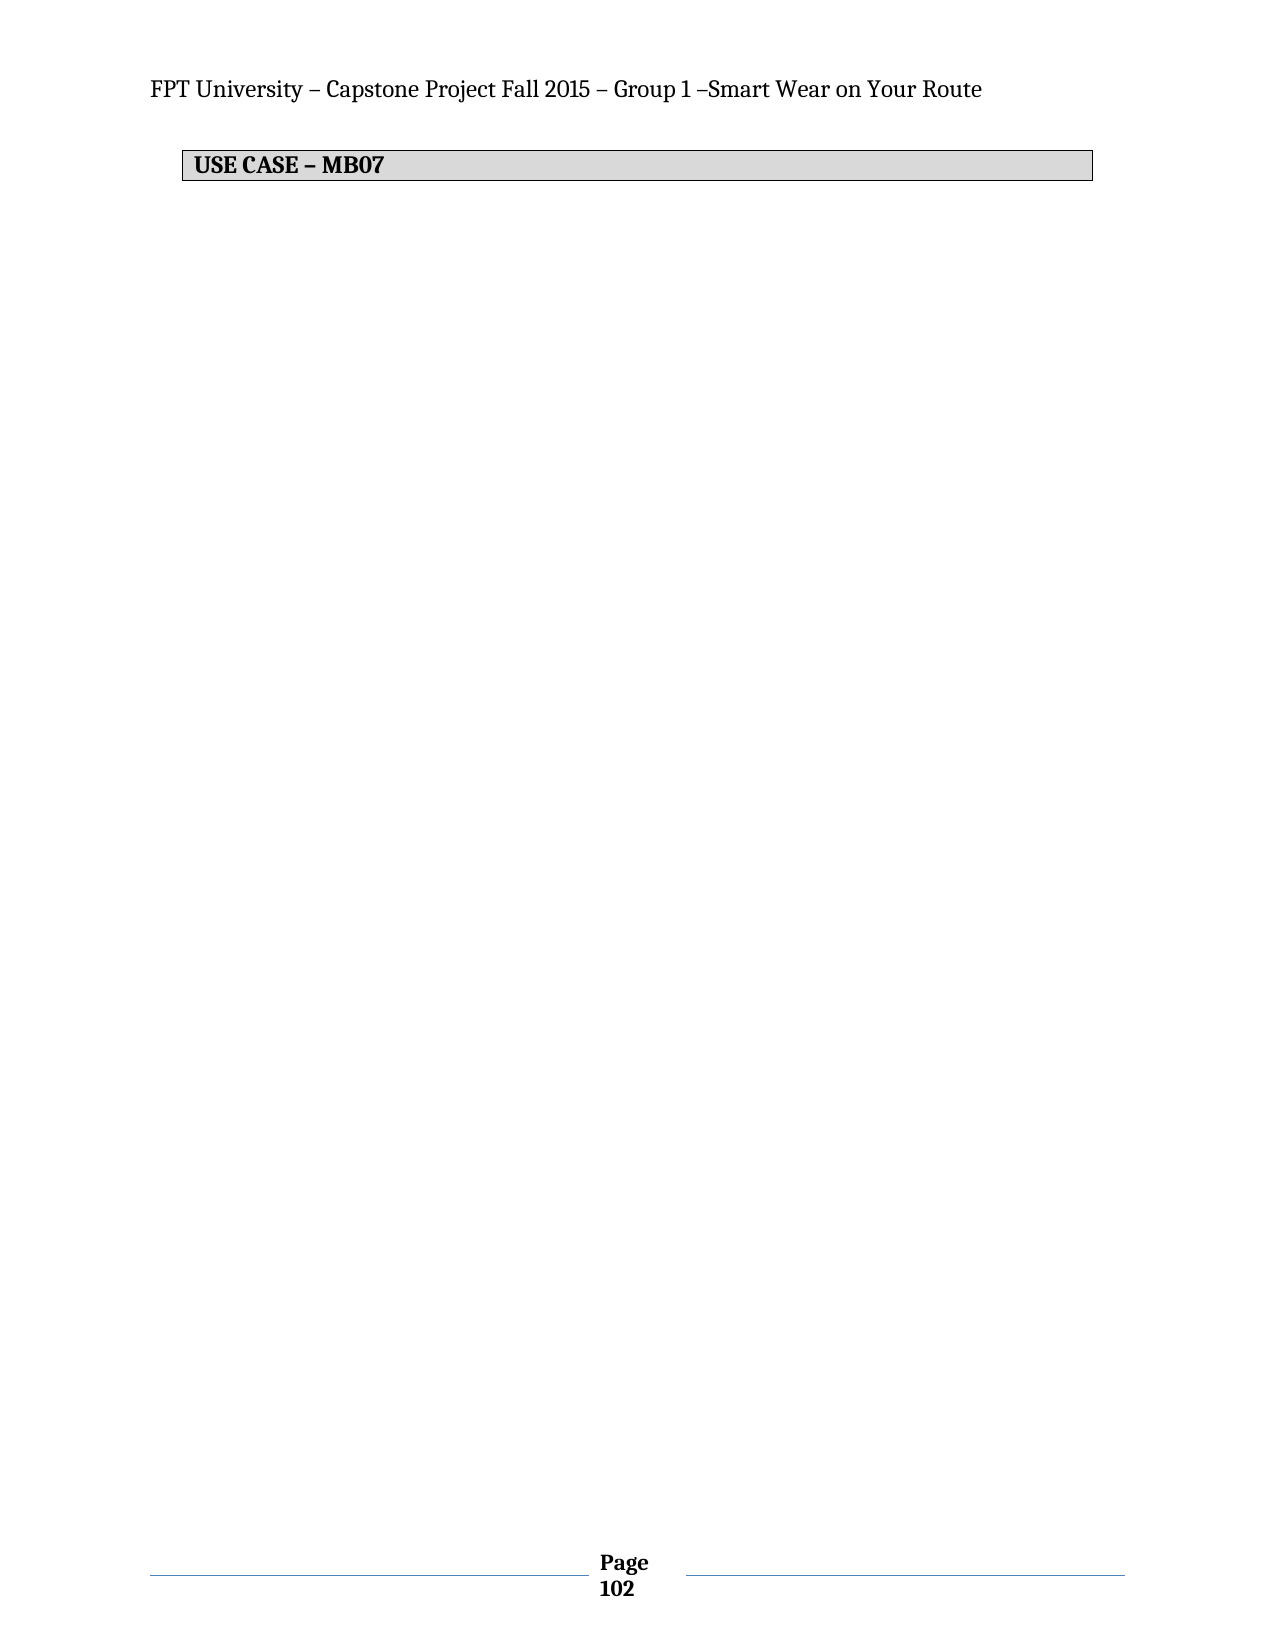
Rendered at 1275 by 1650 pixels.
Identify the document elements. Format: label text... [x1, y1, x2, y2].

table_header USE CASE – MB07 [183, 151, 1092, 180]
